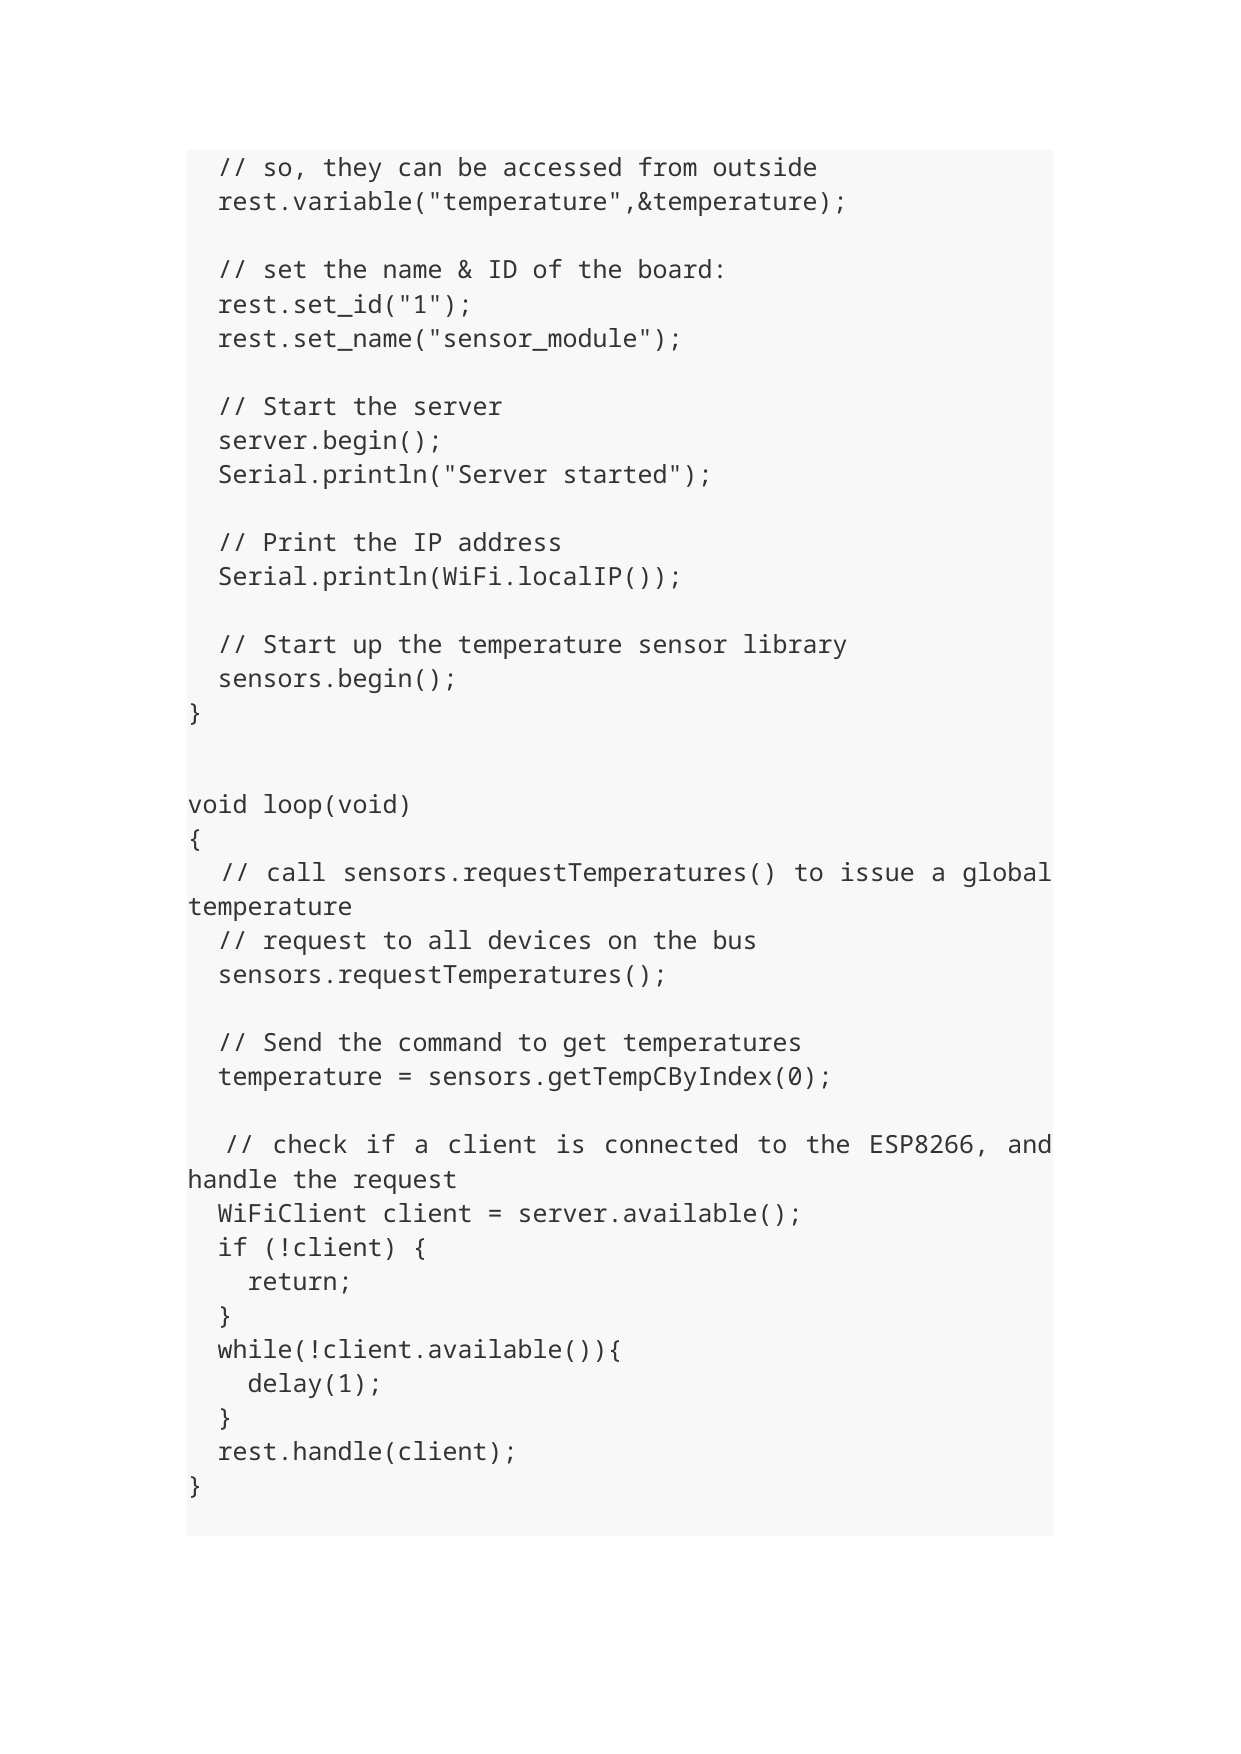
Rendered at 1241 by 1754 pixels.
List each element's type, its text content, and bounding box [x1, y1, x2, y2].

text while(!client.available()){ [187, 1332, 1053, 1366]
text if (!client) { [187, 1229, 1053, 1263]
text // set the name & ID of the board: [187, 252, 1053, 286]
text } [187, 1400, 1053, 1434]
text // Send the command to get temperatures [187, 1025, 1053, 1059]
text rest.set_name("sensor_module"); [187, 320, 1053, 354]
text delay(1); [187, 1366, 1053, 1400]
text // Start up the temperature sensor library [187, 627, 1053, 661]
text } [187, 1468, 1053, 1502]
text rest.variable("temperature",&temperature); [187, 184, 1053, 218]
text temperature = sensors.getTempCByIndex(0); [187, 1059, 1053, 1093]
text rest.set_id("1"); [187, 286, 1053, 320]
text // request to all devices on the bus [187, 923, 1053, 957]
text // Print the IP address [187, 525, 1053, 559]
text sensors.requestTemperatures(); [187, 957, 1053, 991]
text // so, they can be accessed from outside [187, 150, 1053, 184]
text // Start the server [187, 388, 1053, 422]
text // check if a client is connected to the ESP8266, and handle the request [187, 1127, 1053, 1195]
text return; [187, 1263, 1053, 1297]
text server.begin(); [187, 422, 1053, 457]
text void loop(void) [187, 787, 1053, 821]
text WiFiClient client = server.available(); [187, 1195, 1053, 1229]
text } [187, 1297, 1053, 1332]
text Serial.println("Server started"); [187, 457, 1053, 491]
text { [187, 821, 1053, 855]
text Serial.println(WiFi.localIP()); [187, 559, 1053, 593]
text } [187, 695, 1053, 729]
text // call sensors.requestTemperatures() to issue a global temperature [187, 855, 1053, 923]
text sensors.begin(); [187, 661, 1053, 695]
text rest.handle(client); [187, 1434, 1053, 1468]
